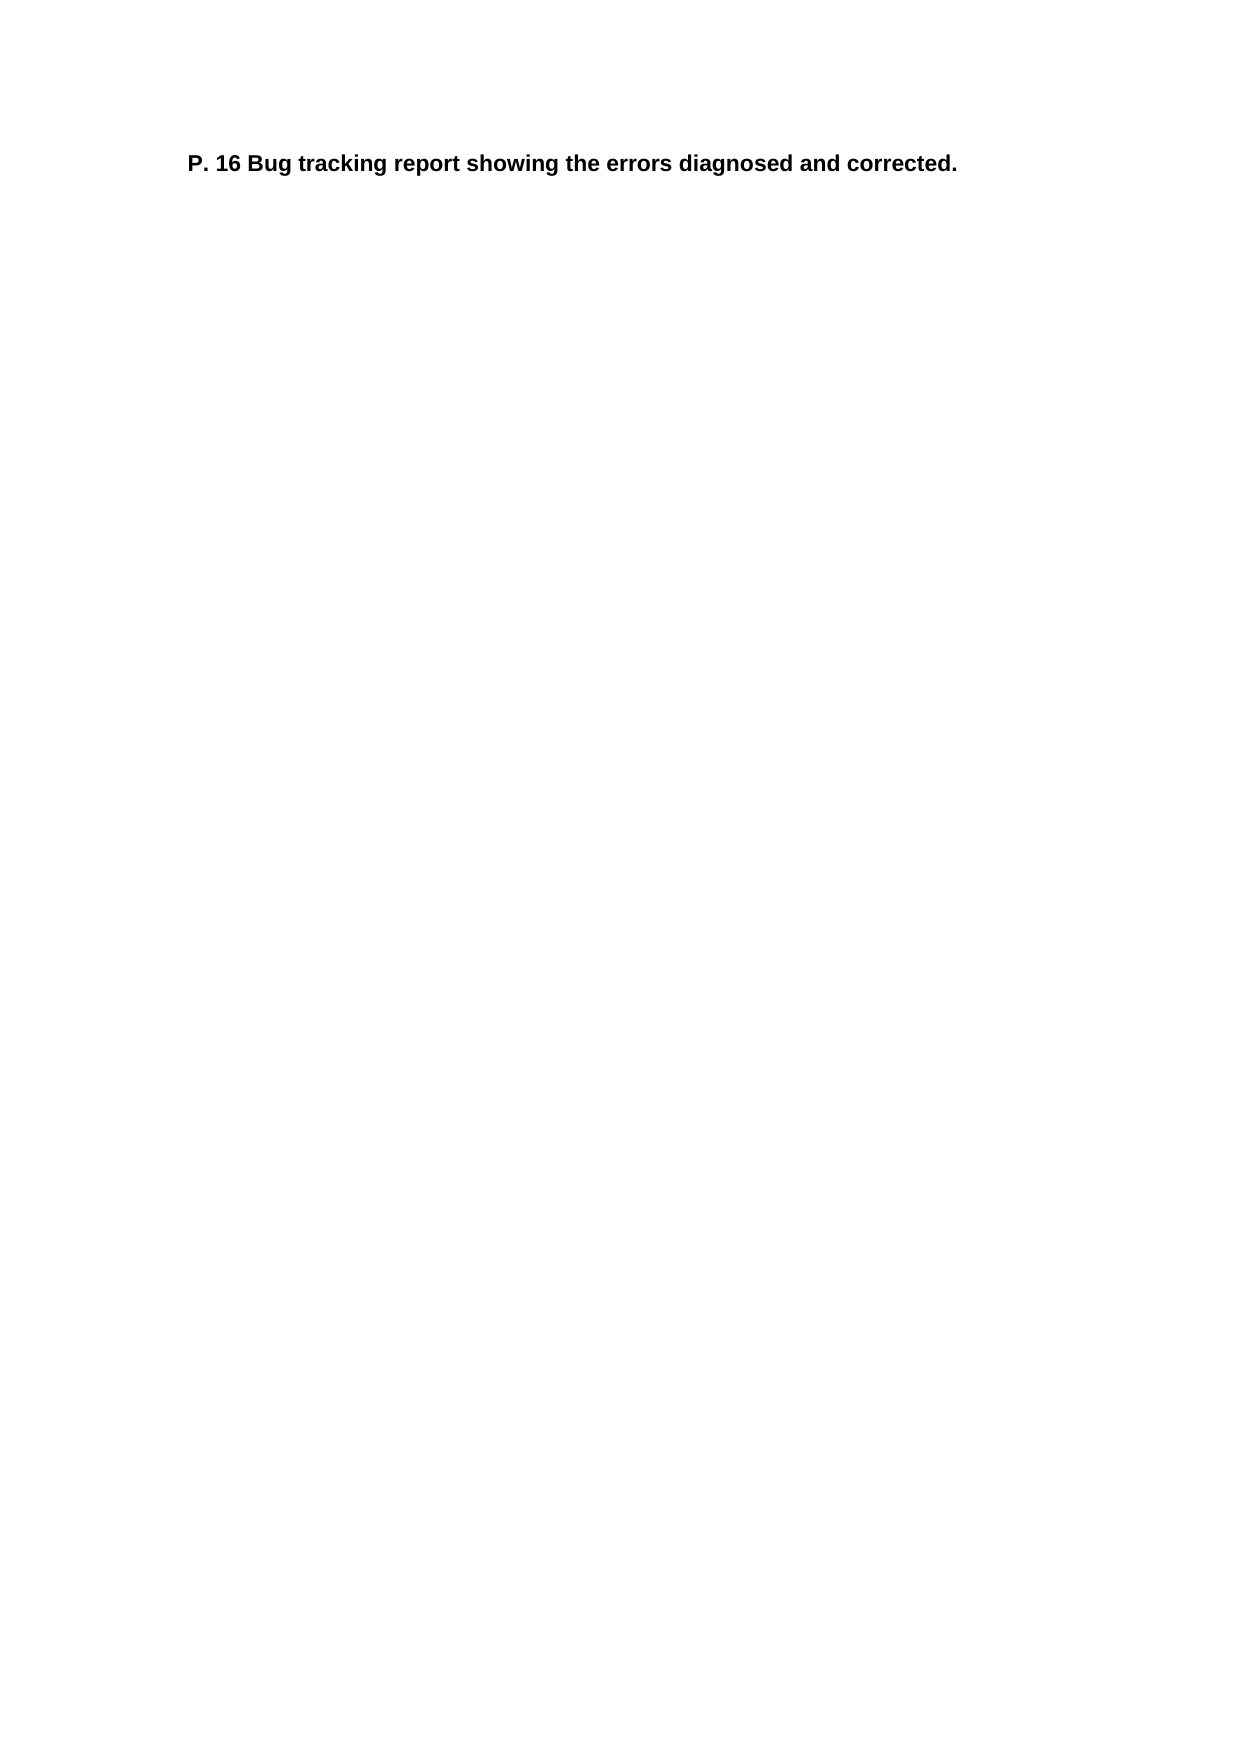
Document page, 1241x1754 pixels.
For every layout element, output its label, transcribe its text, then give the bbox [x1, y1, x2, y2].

text P. 16 Bug tracking report showing the errors diagnosed and corrected. [187, 150, 1053, 177]
